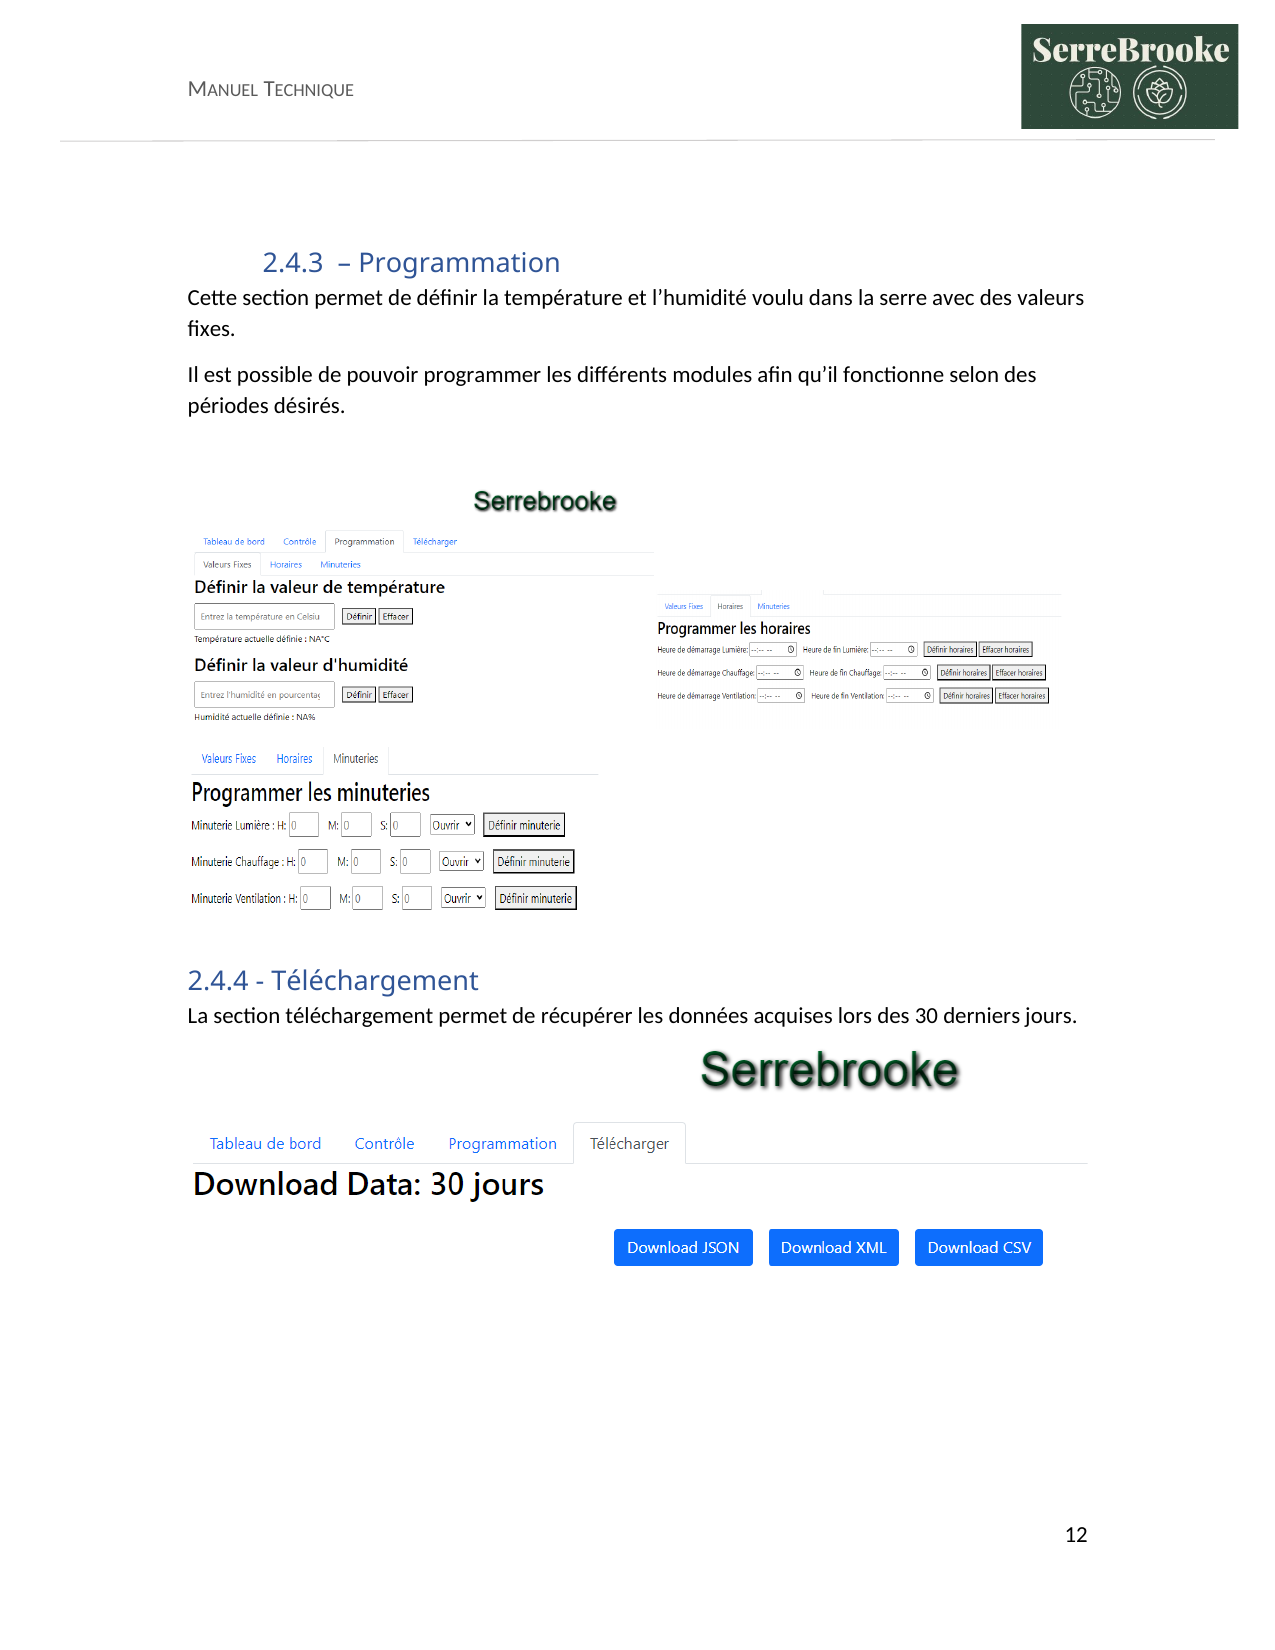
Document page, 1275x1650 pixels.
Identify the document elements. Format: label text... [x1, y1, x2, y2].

picture [1021, 24, 1239, 129]
picture [187, 1047, 1088, 1295]
picture [187, 484, 1062, 729]
subtitle 2.4.4 - Téléchargement [187, 961, 1087, 998]
text Il est possible de pouvoir programmer les différents modules afin qu’il fonctionne selon des périodes désirés. [187, 361, 1087, 419]
text La section téléchargement permet de récupérer les données acquises lors des 30 derniers jours. [187, 1001, 1087, 1029]
picture [187, 747, 599, 943]
subtitle – Programmation [262, 244, 1087, 281]
text Cette section permet de définir la température et l’humidité voulu dans la serre avec des valeurs fixes. [187, 283, 1087, 342]
